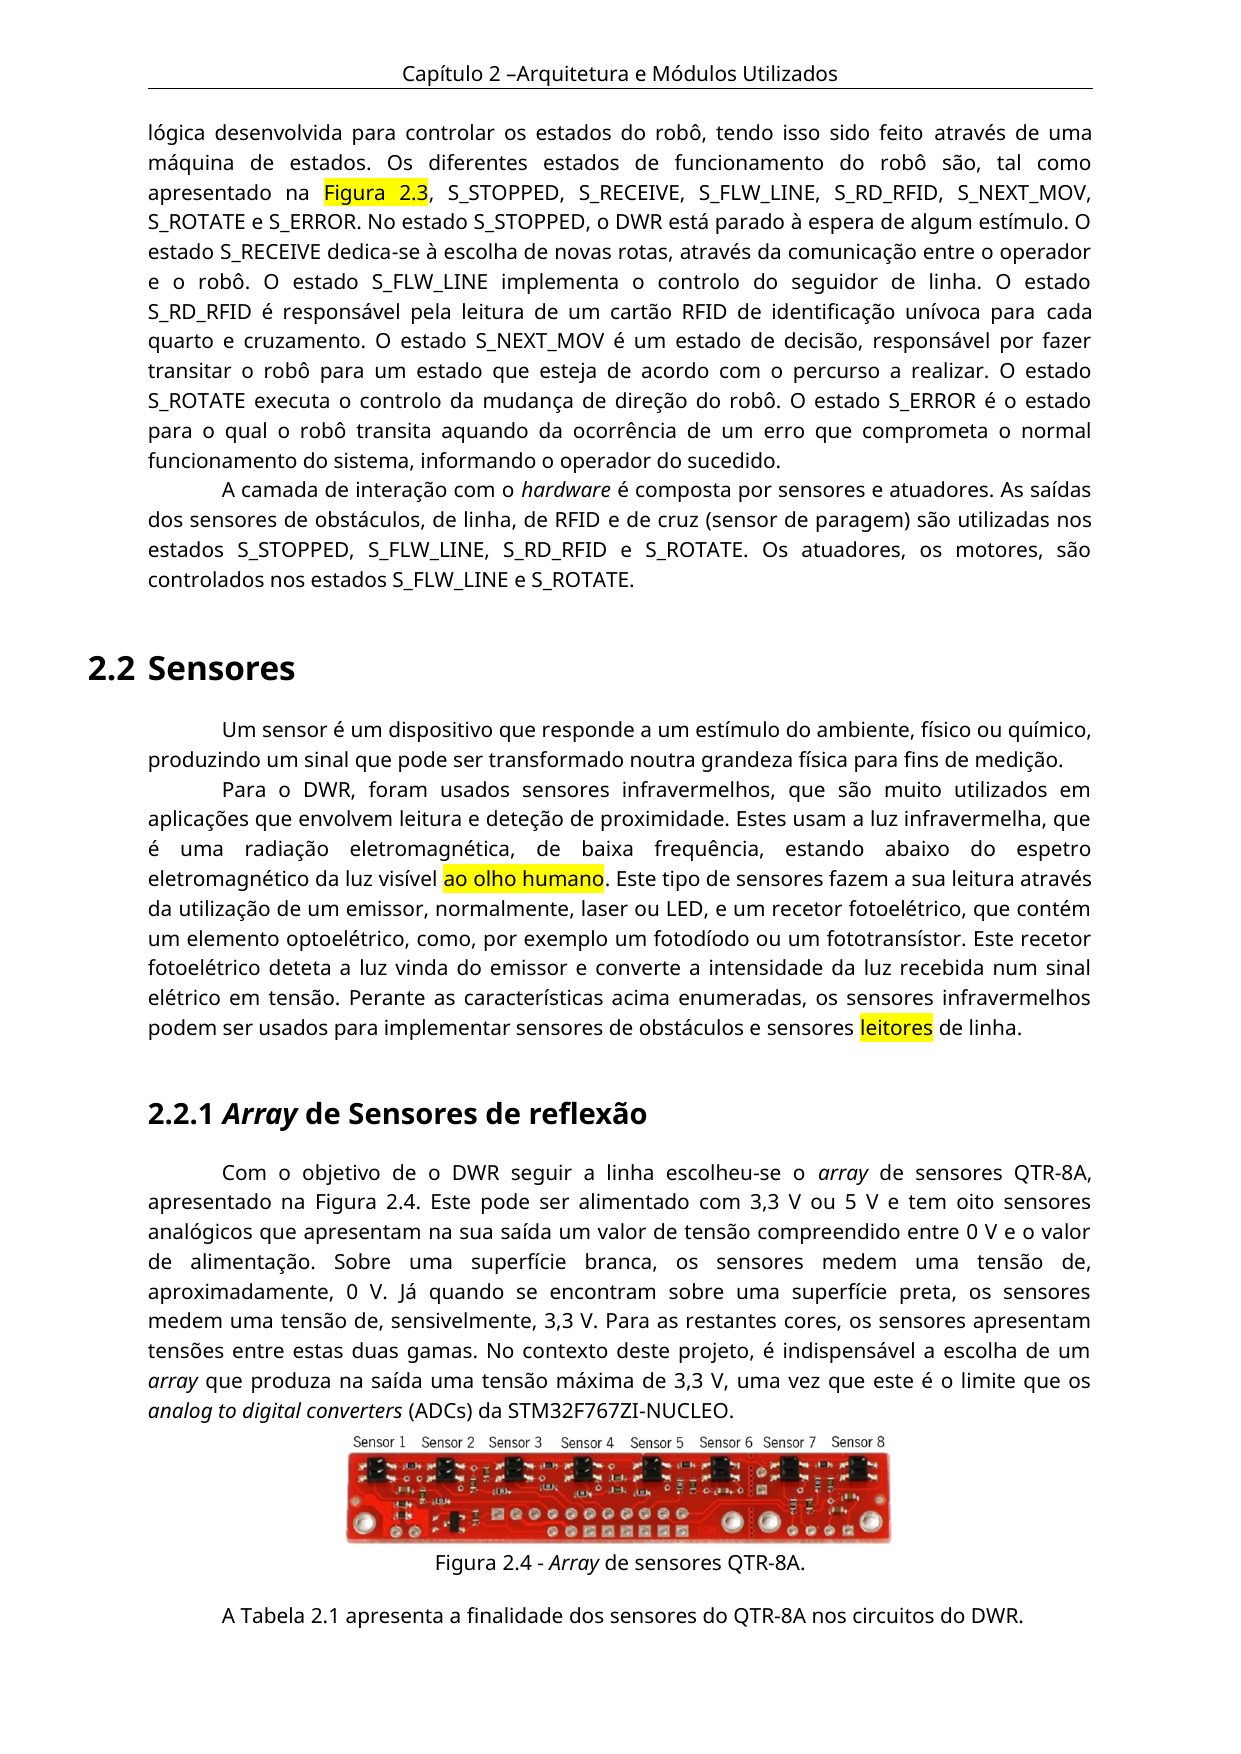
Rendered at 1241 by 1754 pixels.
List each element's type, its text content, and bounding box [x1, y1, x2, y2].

subtitle Array de Sensores de reflexão [148, 1093, 1092, 1133]
text Figura . - Array de sensores QTR-8A. [148, 1548, 1092, 1576]
text A camada de interação com o hardware é composta por sensores e atuadores. As saídas dos sensores de obstáculos, de linha, de RFID e de cruz (sensor de paragem) são utilizadas nos estados S_STOPPED, S_FLW_LINE, S_RD_RFID e S_ROTATE. Os atuadores, os motores, são controlados nos estados S_FLW_LINE e S_ROTATE. [148, 476, 1092, 593]
picture [341, 1425, 899, 1548]
text A Tabela 2.1 apresenta a finalidade dos sensores do QTR-8A nos circuitos do DWR. [148, 1601, 1092, 1630]
text Para o DWR, foram usados sensores infravermelhos, que são muito utilizados em aplicações que envolvem leitura e deteção de proximidade. Estes usam a luz infravermelha, que é uma radiação eletromagnética, de baixa frequência, estando abaixo do espetro eletromagnético da luz visível ao olho humano. Este tipo de sensores fazem a sua leitura através da utilização de um emissor, normalmente, laser ou LED, e um recetor fotoelétrico, que contém um elemento optoelétrico, como, por exemplo um fotodíodo ou um fototransístor. Este recetor fotoelétrico deteta a luz vinda do emissor e converte a intensidade da luz recebida num sinal elétrico em tensão. Perante as características acima enumeradas, os sensores infravermelhos podem ser usados para implementar sensores de obstáculos e sensores leitores de linha. [148, 775, 1092, 1042]
subtitle Sensores [88, 645, 1092, 690]
text Um sensor é um dispositivo que responde a um estímulo do ambiente, físico ou químico, produzindo um sinal que pode ser transformado noutra grandeza física para fins de medição. [148, 715, 1092, 773]
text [148, 118, 1092, 474]
